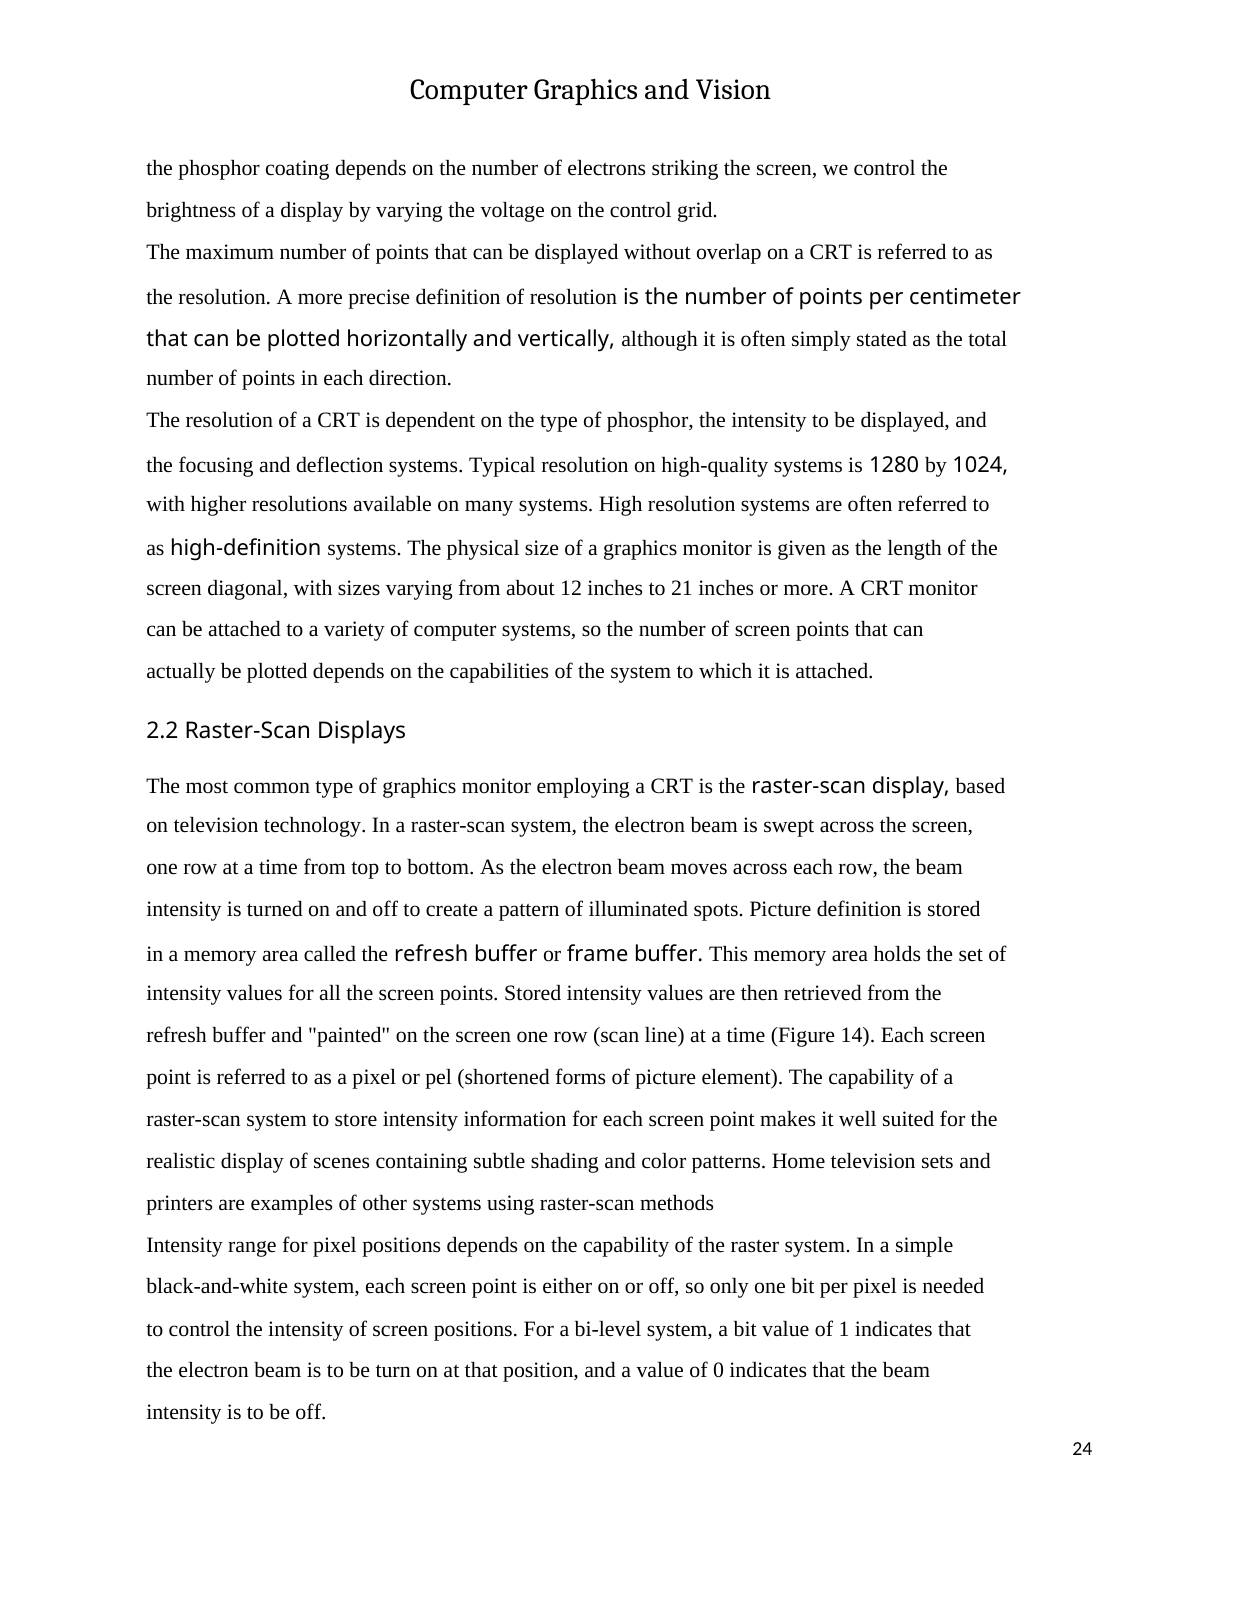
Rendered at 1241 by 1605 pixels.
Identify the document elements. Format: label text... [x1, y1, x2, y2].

text the focusing and deflection systems. Typical resolution on high-quality systems is 1280 by 1024, [146, 448, 1167, 478]
text intensity is turned on and off to create a pattern of illuminated spots. Picture definition is stored [146, 896, 1166, 921]
text The maximum number of points that can be displayed without overlap on a CRT is referred to as [146, 239, 1167, 264]
text brightness of a display by varying the voltage on the control grid. [146, 197, 855, 222]
text refresh buffer and "painted" on the screen one row (scan line) at a time (Figure 14). Each screen [146, 1022, 1167, 1047]
text 24 [1072, 1436, 1168, 1461]
text the phosphor coating depends on the number of electrons striking the screen, we control the [146, 155, 1167, 180]
text number of points in each direction. [146, 364, 559, 390]
text as high-definition systems. The physical size of a graphics monitor is given as the length of the [146, 532, 1167, 562]
text the resolution. A more precise definition of resolution is the number of points per centimeter [146, 281, 1167, 311]
text The resolution of a CRT is dependent on the type of phosphor, the intensity to be displayed, and [146, 407, 1166, 432]
text printers are examples of other systems using raster-scan methods [146, 1189, 851, 1215]
text realistic display of scenes containing subtle shading and color patterns. Home television sets and [146, 1148, 1167, 1173]
text screen diagonal, with sizes varying from about 12 inches to 21 inches or more. A CRT monitor [146, 574, 1167, 600]
text the electron beam is to be turn on at that position, and a value of 0 indicates that the beam [146, 1357, 1167, 1383]
text with higher resolutions available on many systems. High resolution systems are often referred to [146, 491, 1167, 516]
text Intensity range for pixel positions depends on the capability of the raster system. In a simple [146, 1232, 1167, 1257]
text on television technology. In a raster-scan system, the electron beam is swept across the screen, [146, 812, 1167, 837]
text that can be plotted horizontally and vertically, although it is often simply stated as the total [146, 323, 1167, 352]
text raster-scan system to store intensity information for each screen point makes it well suited for the [146, 1106, 1167, 1131]
text Computer Graphics and Vision [410, 73, 903, 107]
text intensity values for all the screen points. Stored intensity values are then retrieved from the [146, 980, 1167, 1005]
text intensity is to be off. [146, 1399, 419, 1424]
text one row at a time from top to bottom. As the electron beam moves across each row, the beam [146, 854, 1167, 879]
text to control the intensity of screen positions. For a bi-level system, a bit value of 1 indicates that [146, 1316, 1167, 1341]
text black-and-white system, each screen point is either on or off, so only one bit per pixel is needed [146, 1273, 1167, 1299]
text 2.2 Raster-Scan Displays [146, 713, 498, 745]
text actually be plotted depends on the capabilities of the system to which it is attached. [146, 658, 1028, 683]
text The most common type of graphics monitor employing a CRT is the raster-scan display, based [146, 770, 1167, 800]
text point is referred to as a pixel or pel (shortened forms of picture element). The capability of a [146, 1064, 1167, 1089]
text can be attached to a variety of computer systems, so the number of screen points that can [146, 616, 1083, 641]
text in a memory area called the refresh buffer or frame buffer. This memory area holds the set of [146, 938, 1137, 968]
